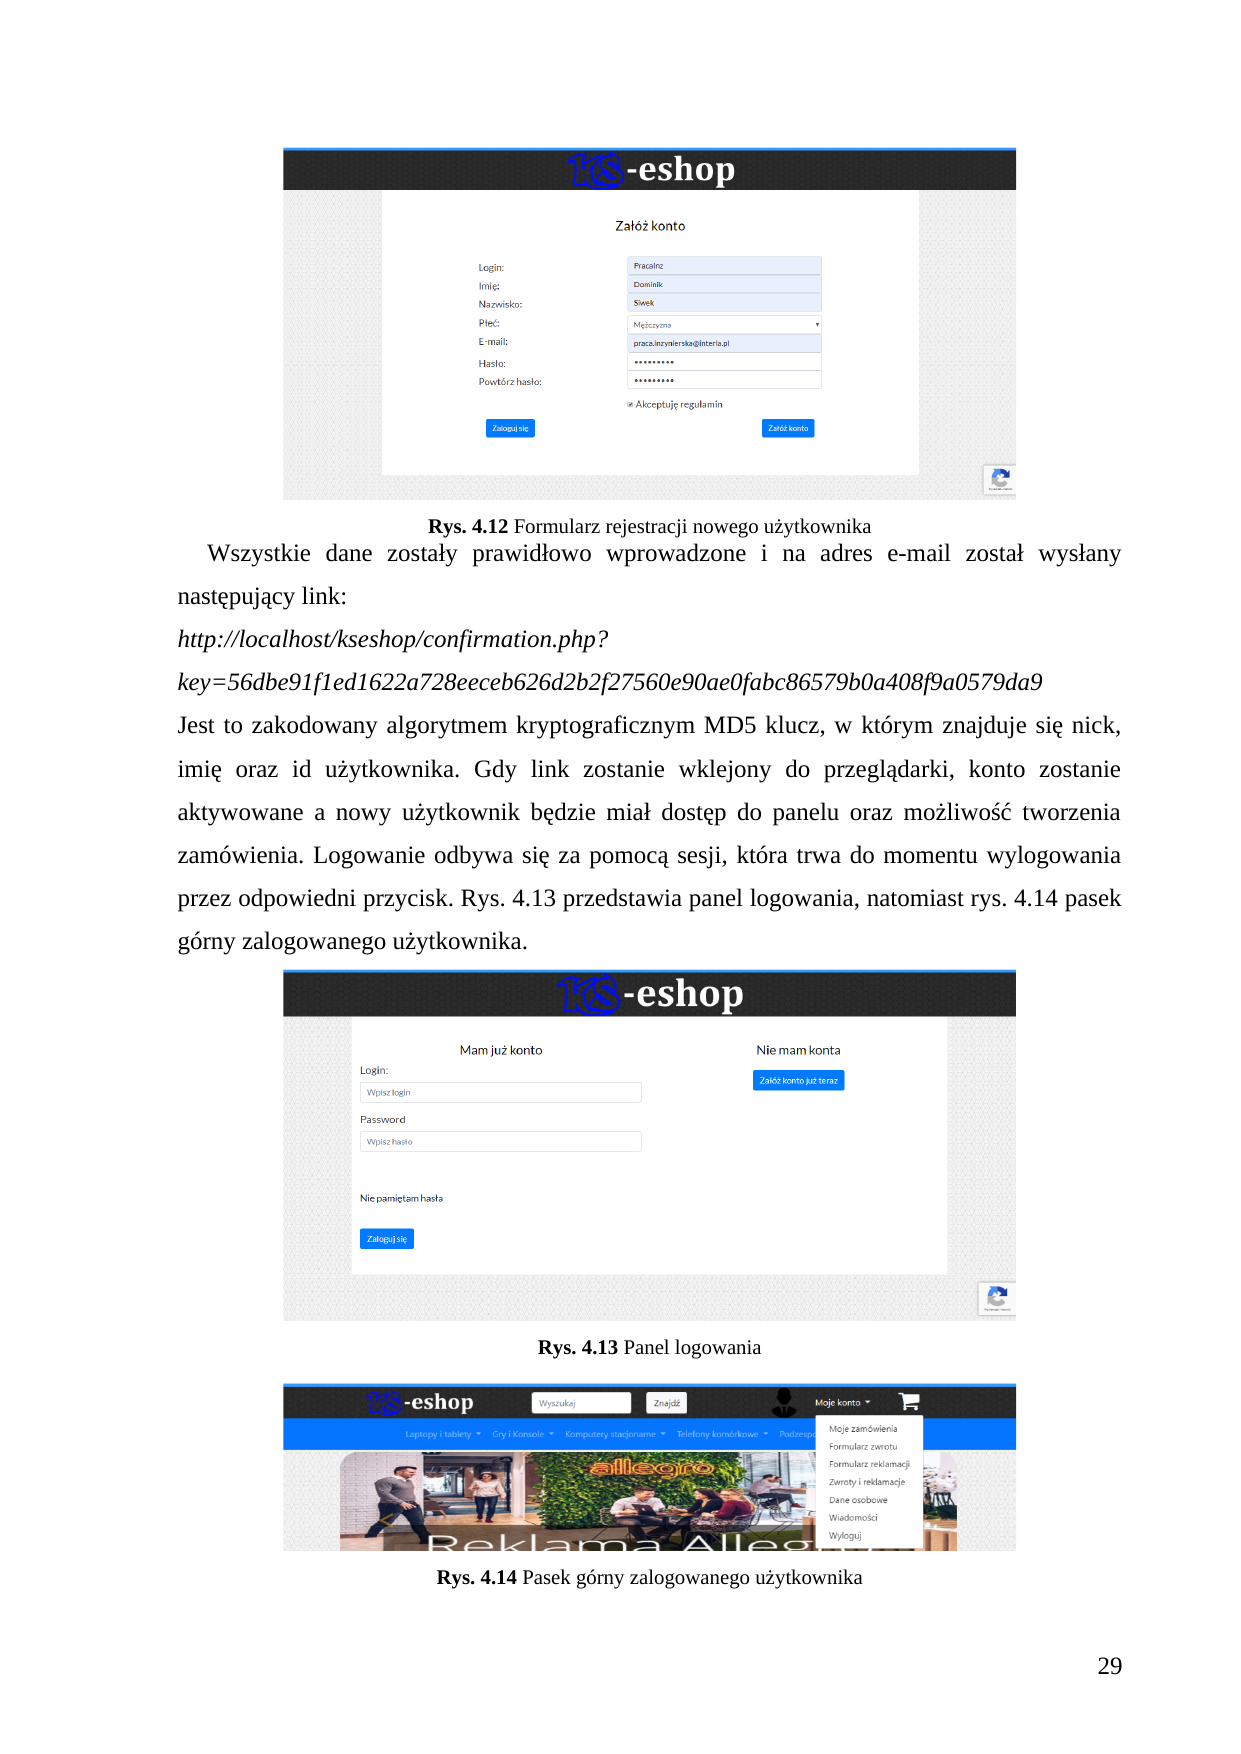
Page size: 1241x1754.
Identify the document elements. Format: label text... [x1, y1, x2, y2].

picture [283, 969, 1017, 1321]
text Rys. 4.12 Formularz rejestracji nowego użytkownika [177, 514, 1122, 538]
picture [283, 147, 1017, 500]
text Rys. 4.13 Panel logowania [177, 1335, 1122, 1359]
text Rys. 4.14 Pasek górny zalogowanego użytkownika [177, 1565, 1122, 1589]
picture [283, 1383, 1017, 1551]
text Wszystkie dane zostały prawidłowo wprowadzone i na adres e-mail został wysłany następujący link: http://localhost/kseshop/confirmation.php? key=56dbe91f1ed1622a728eeceb626d2b2f27560e90ae0fabc86579b0a408f9a0579da9 Jest to zakodowany algorytmem kryptograficznym MD5 klucz, w którym znajduje się nick, imię oraz id użytkownika. Gdy link zostanie wklejony do przeglądarki, konto zostanie aktywowane a nowy użytkownik będzie miał dostęp do panelu oraz możliwość tworzenia zamówienia. Logowanie odbywa się za pomocą sesji, która trwa do momentu wylogowania przez odpowiedni przycisk. Rys. 4.13 przedstawia panel logowania, natomiast rys. 4.14 pasek górny zalogowanego użytkownika. [177, 538, 1122, 955]
